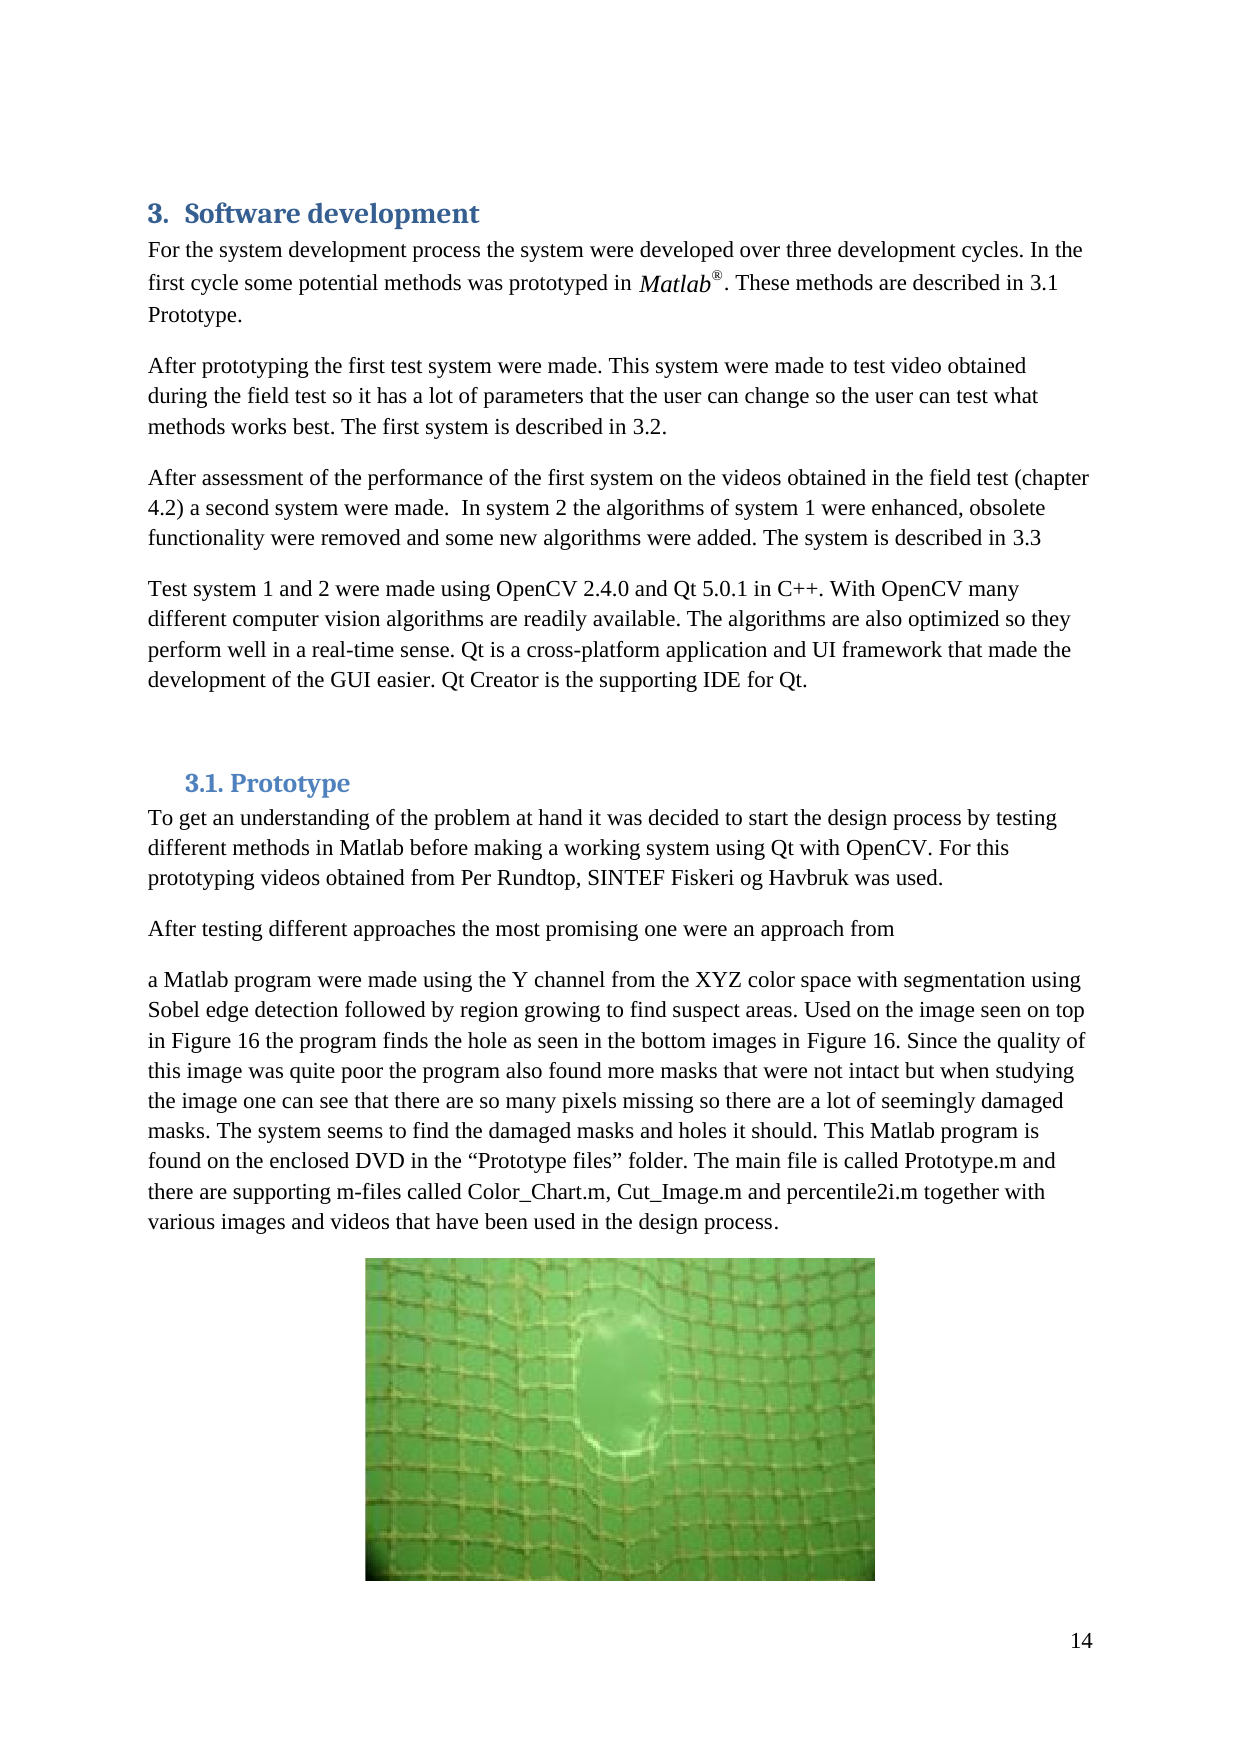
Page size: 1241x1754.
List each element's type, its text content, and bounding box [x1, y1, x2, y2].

text For the system development process the system were developed over three development cycles. In the first cycle some potential methods was prototyped in . These methods are described in 3.1 Prototype. [148, 236, 1093, 328]
text After assessment of the performance of the first system on the videos obtained in the field test (chapter 4.2) a second system were made. In system 2 the algorithms of system 1 were enhanced, obsolete functionality were removed and some new algorithms were added. The system is described in 3.3 [148, 464, 1093, 551]
text To get an understanding of the problem at hand it was decided to start the design process by testing different methods in Matlab before making a working system using Qt with OpenCV. For this prototyping videos obtained from Per Rundtop, SINTEF Fiskeri og Havbruk was used. [148, 804, 1093, 891]
text a Matlab program were made using the Y channel from the XYZ color space with segmentation using Sobel edge detection followed by region growing to find suspect areas. Used on the image seen on top in Figure 16 the program finds the hole as seen in the bottom images in Figure 16. Since the quality of this image was quite poor the program also found more masks that were not intact but when studying the image one can see that there are so many pixels missing so there are a lot of seemingly damaged masks. The system seems to find the damaged masks and holes it should. This Matlab program is found on the enclosed DVD in the “Prototype files” folder. The main file is called Prototype.m and there are supporting m-files called Color_Chart.m, Cut_Image.m and percentile2i.m together with various images and videos that have been used in the design process. [148, 966, 1093, 1234]
subtitle Prototype [185, 768, 1093, 799]
text After prototyping the first test system were made. This system were made to test video obtained during the field test so it has a lot of parameters that the user can change so the user can test what methods works best. The first system is described in 3.2. [148, 352, 1093, 439]
picture [365, 1258, 875, 1581]
subtitle Software development [148, 198, 1093, 231]
text Test system 1 and 2 were made using OpenCV 2.4.0 and Qt 5.0.1 in C++. With OpenCV many different computer vision algorithms are readily available. The algorithms are also optimized so they perform well in a real-time sense. Qt is a cross-platform application and UI framework that made the development of the GUI easier. Qt Creator is the supporting IDE for Qt. [148, 575, 1093, 692]
text After testing different approaches the most promising one were an approach from [148, 915, 1093, 942]
